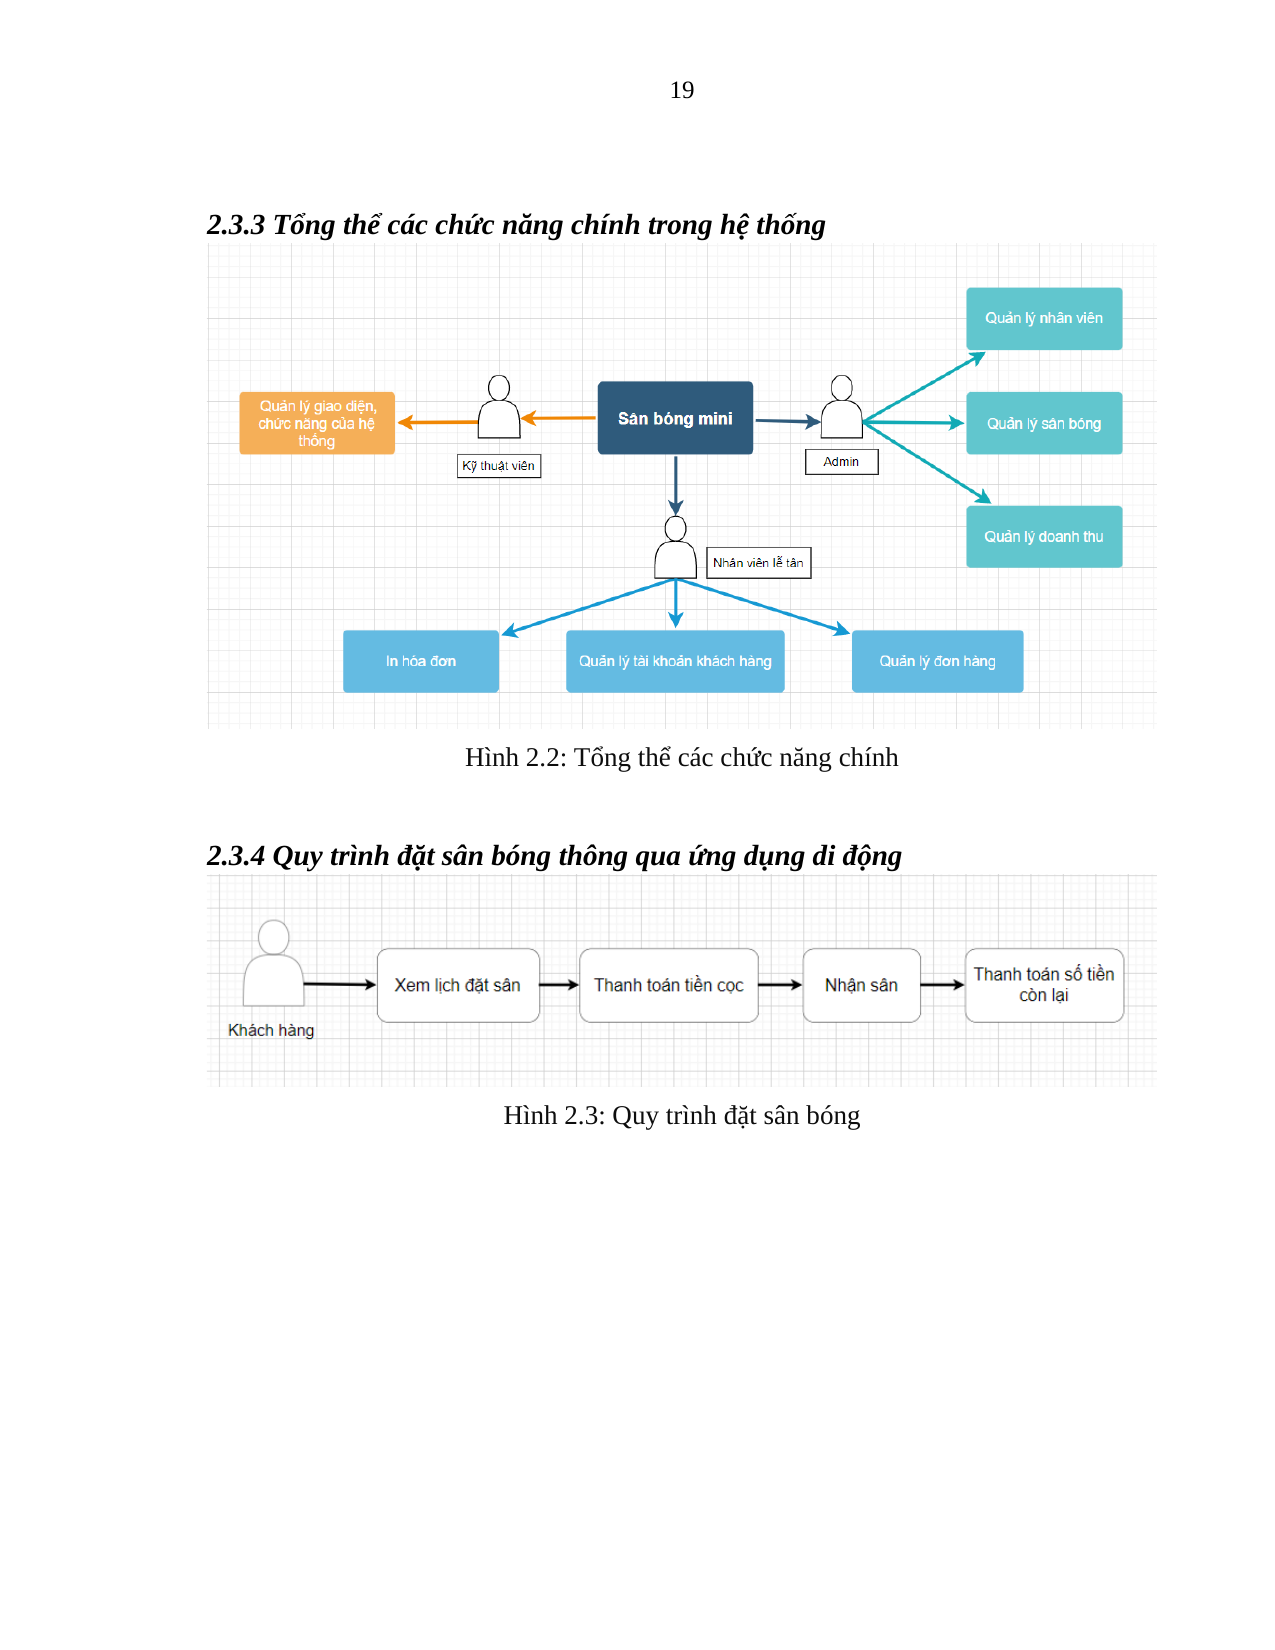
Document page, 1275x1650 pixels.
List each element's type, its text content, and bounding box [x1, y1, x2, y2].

text Hình 2.2: Tổng thể các chức năng chính [207, 741, 1157, 772]
picture [206, 874, 1157, 1087]
text Hình 2.3: Quy trình đặt sân bóng [207, 1099, 1157, 1130]
subtitle 2.3.3 Tổng thể các chức năng chính trong hệ thống [207, 207, 1157, 240]
subtitle 2.3.4 Quy trình đặt sân bóng thông qua ứng dụng di động [207, 838, 1157, 871]
picture [206, 243, 1157, 729]
